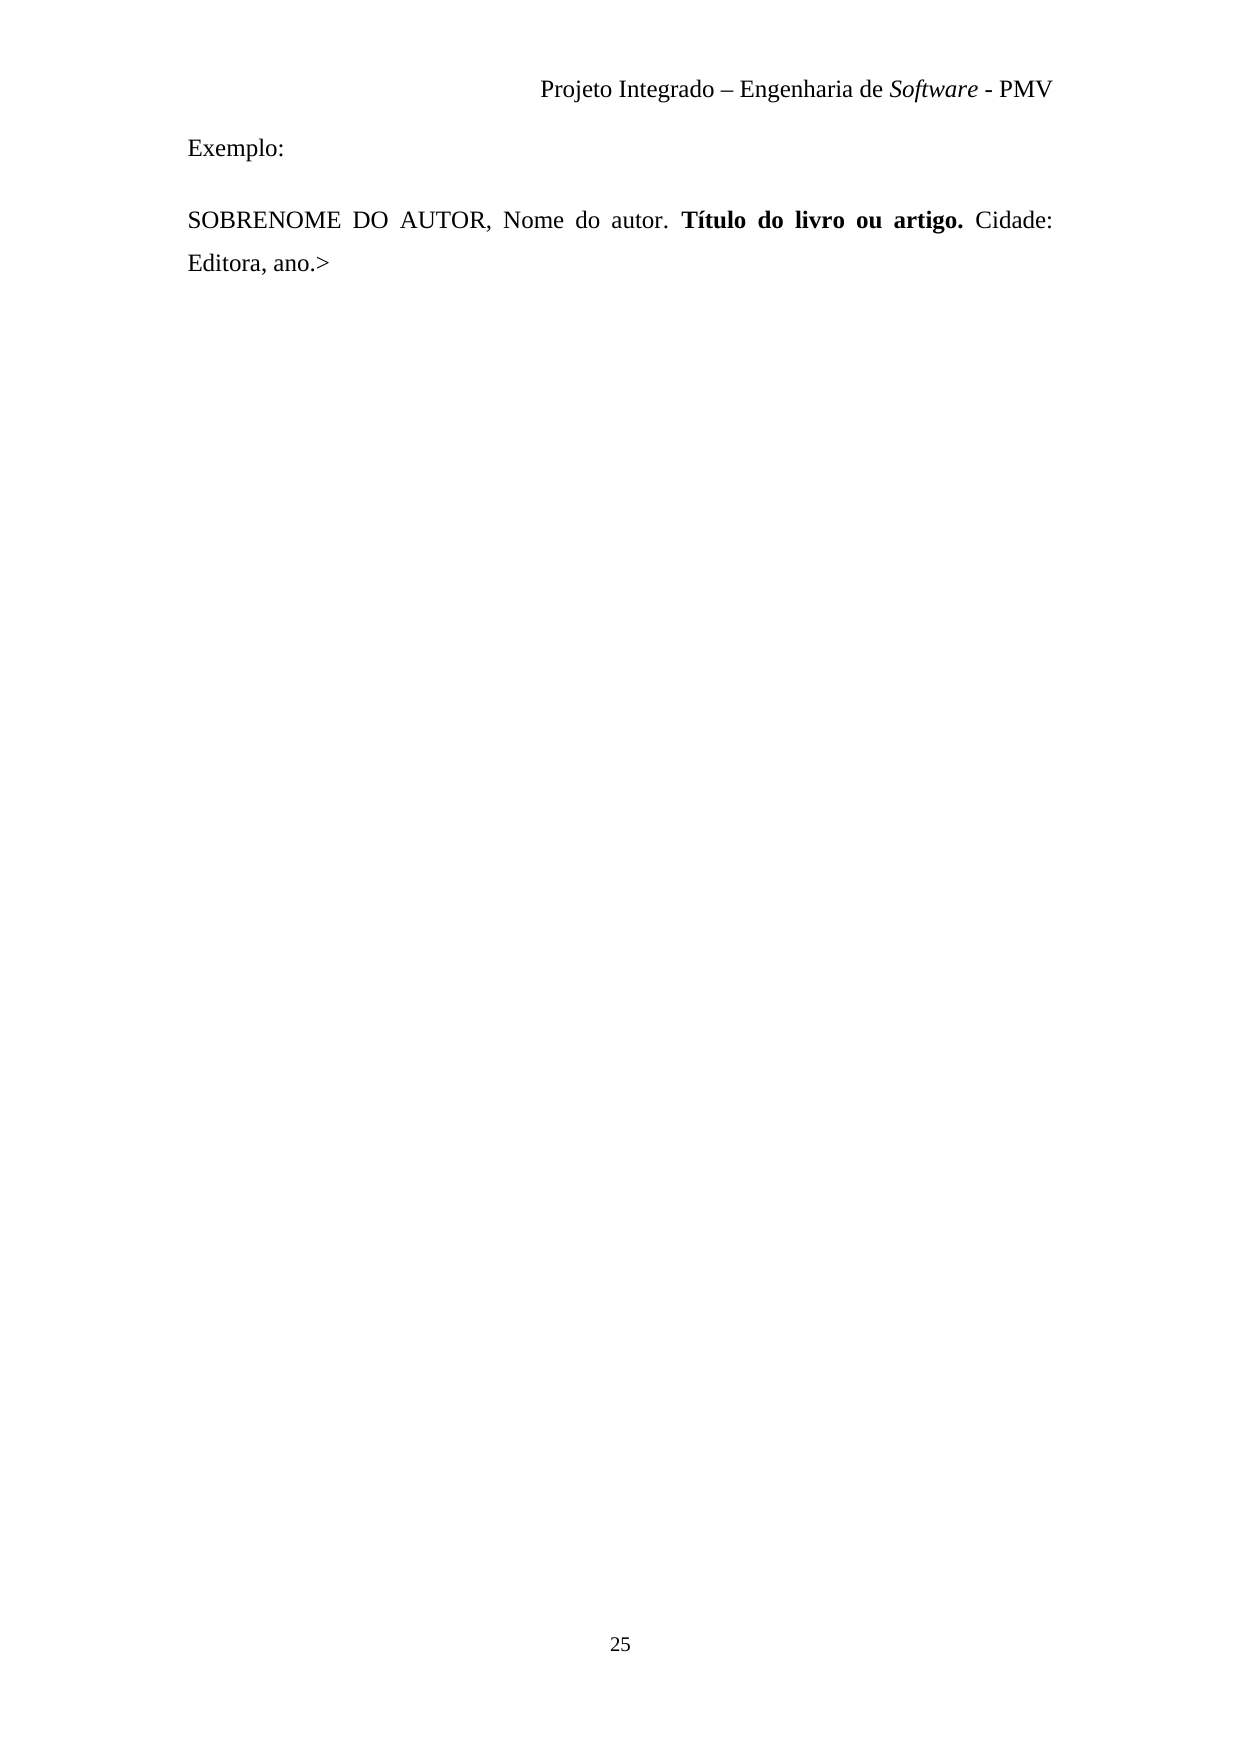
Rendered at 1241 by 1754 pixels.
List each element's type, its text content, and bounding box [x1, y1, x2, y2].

text Exemplo: [187, 133, 1053, 162]
text SOBRENOME DO AUTOR, Nome do autor. Título do livro ou artigo. Cidade: Editora, ano.> [187, 205, 1053, 277]
